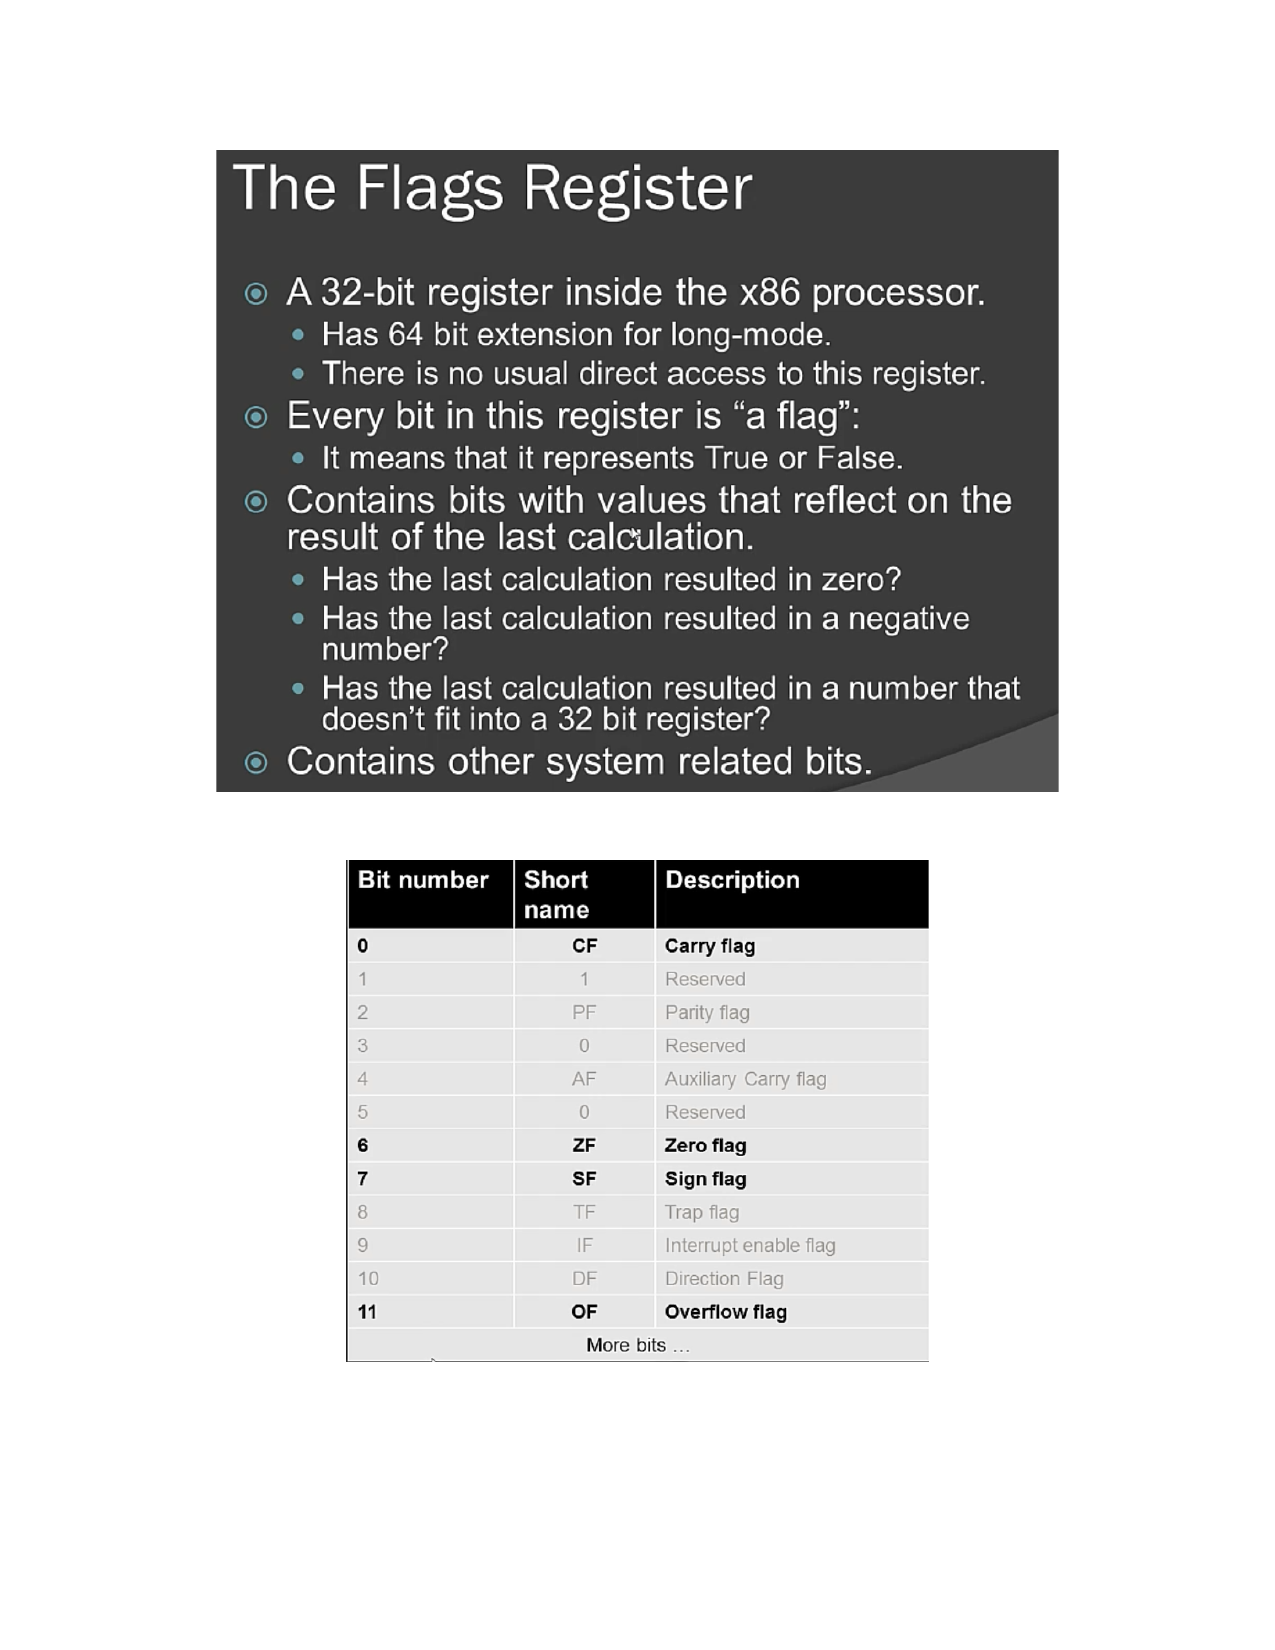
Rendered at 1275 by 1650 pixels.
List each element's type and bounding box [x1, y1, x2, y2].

picture [216, 150, 1059, 792]
picture [346, 860, 929, 1362]
